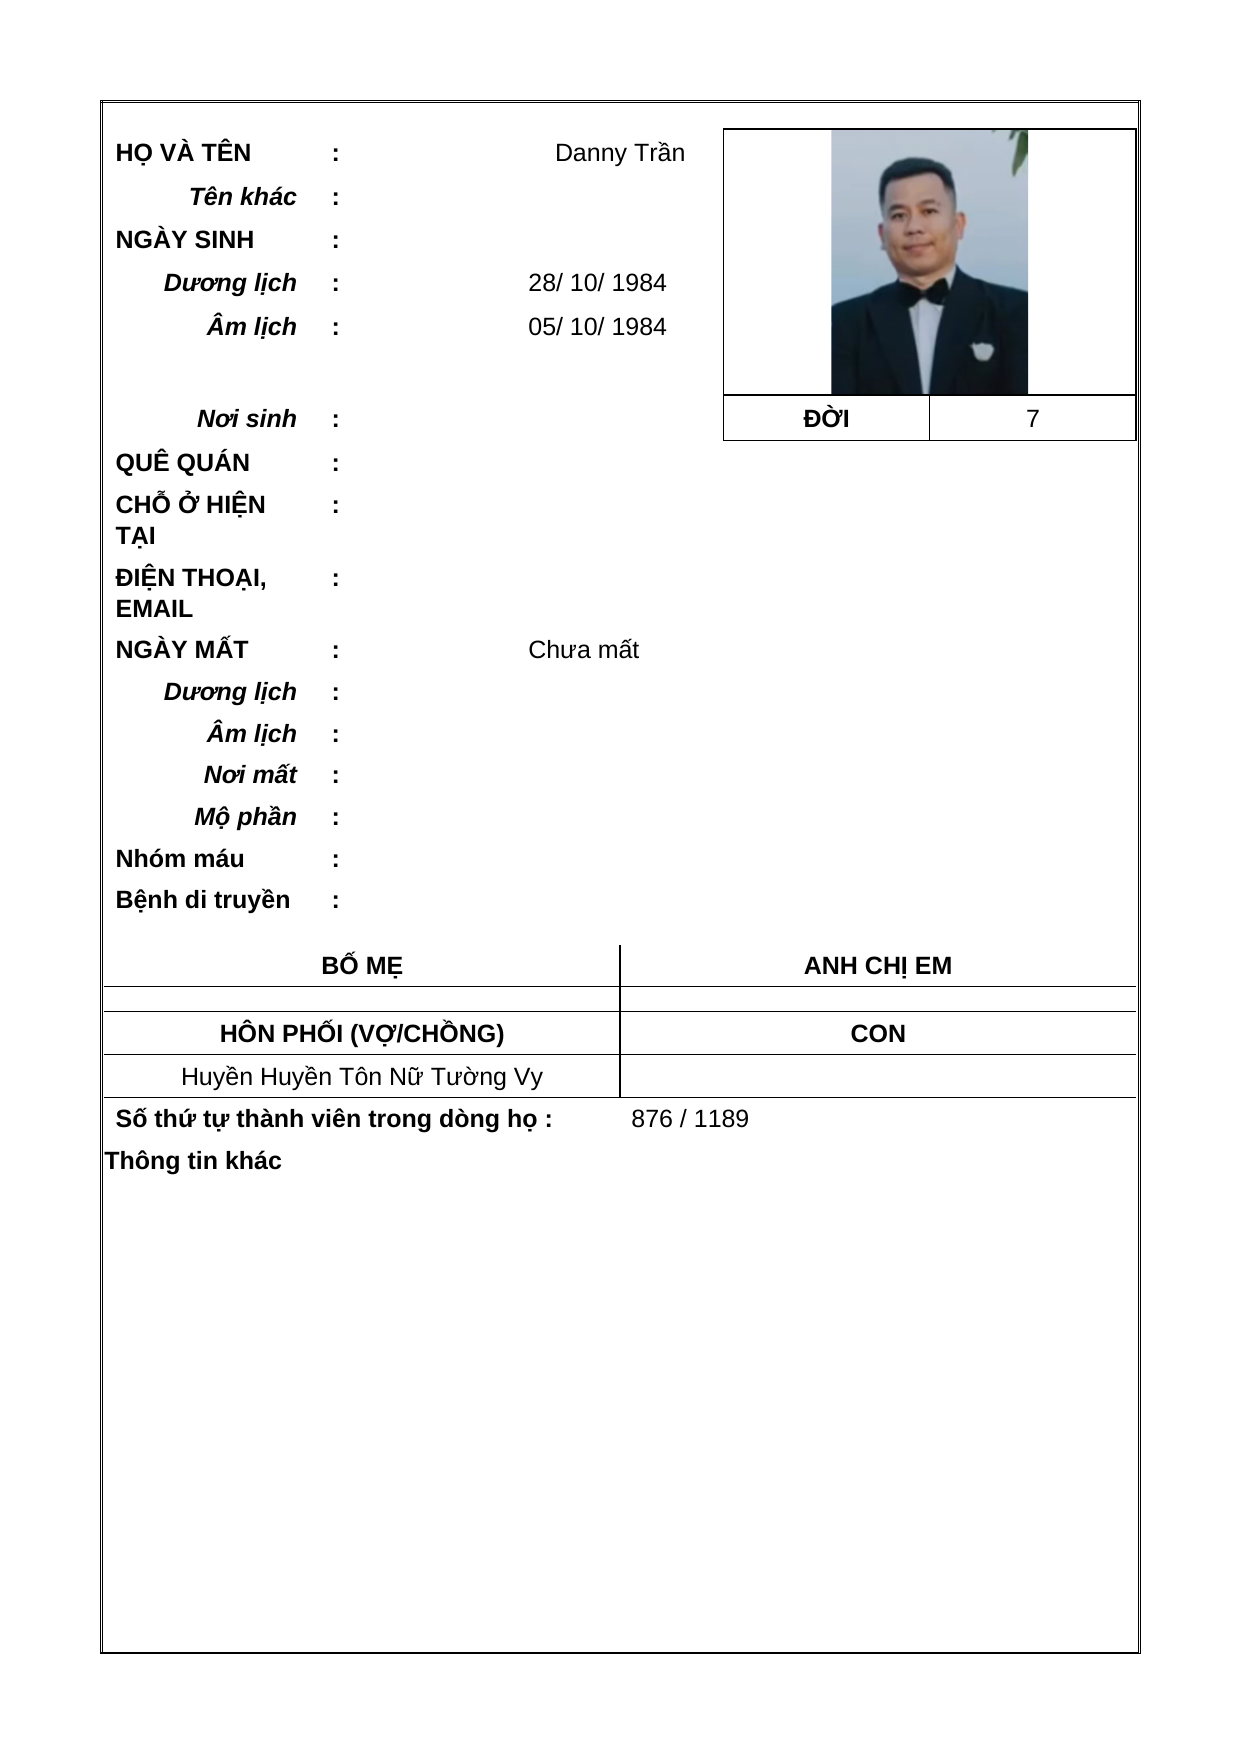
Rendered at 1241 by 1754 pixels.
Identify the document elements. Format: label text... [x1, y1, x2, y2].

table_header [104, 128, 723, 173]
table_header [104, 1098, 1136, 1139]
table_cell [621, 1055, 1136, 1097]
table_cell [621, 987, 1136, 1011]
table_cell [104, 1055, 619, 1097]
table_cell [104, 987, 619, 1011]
text Thông tin khác [104, 1144, 1136, 1176]
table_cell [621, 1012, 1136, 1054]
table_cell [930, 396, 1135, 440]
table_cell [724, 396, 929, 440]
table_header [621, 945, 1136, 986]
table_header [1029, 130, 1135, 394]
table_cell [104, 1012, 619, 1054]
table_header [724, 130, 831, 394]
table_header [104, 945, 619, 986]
picture [831, 130, 1029, 394]
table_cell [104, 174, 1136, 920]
